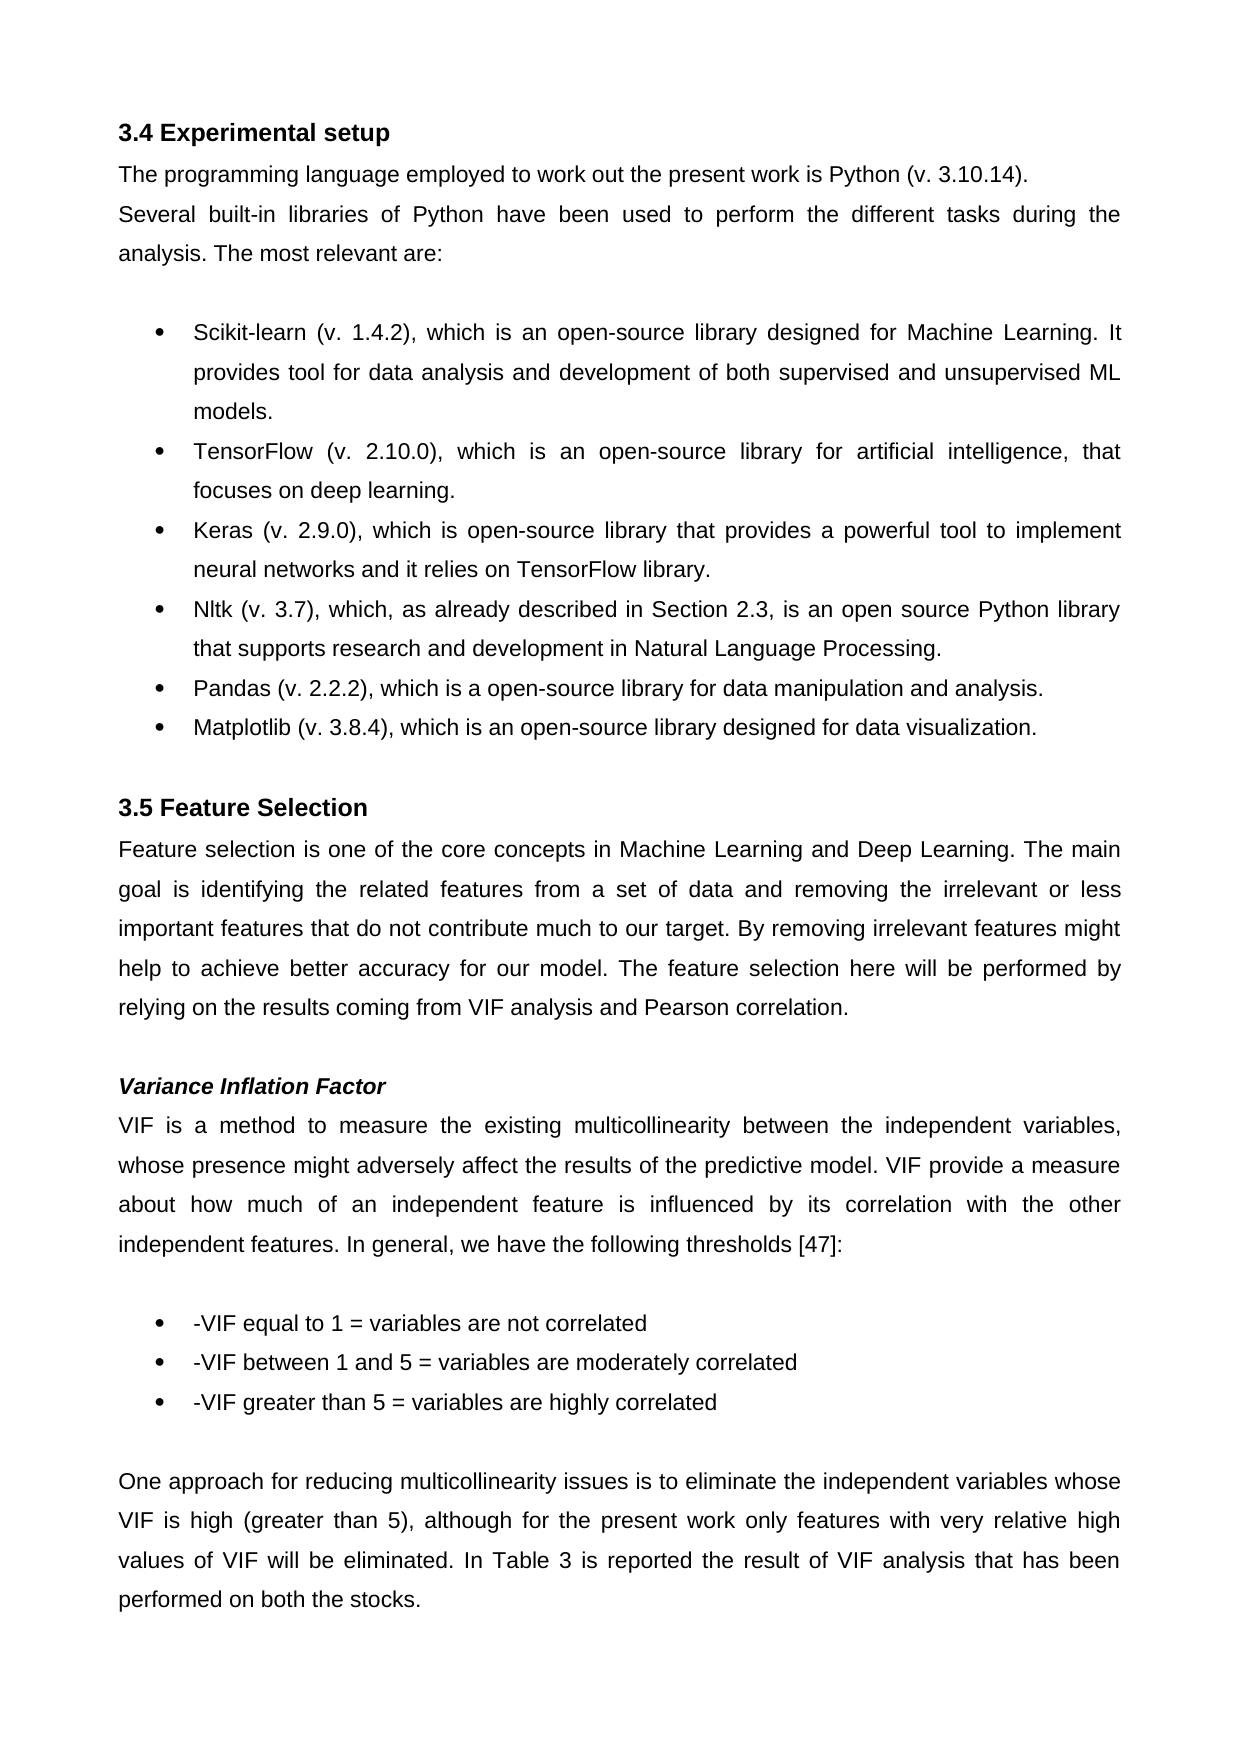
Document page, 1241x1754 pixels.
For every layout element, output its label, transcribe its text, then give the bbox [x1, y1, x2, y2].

list -VIF greater than 5 = variables are highly correlated [156, 1389, 1122, 1415]
list TensorFlow (v. 2.10.0), which is an open-source library for artificial intelligence, that focuses on deep learning. [156, 438, 1122, 503]
text 3.5 Feature Selection [118, 793, 1122, 822]
text 3.4 Experimental setup [118, 118, 1122, 147]
text One approach for reducing multicollinearity issues is to eliminate the independent variables whose VIF is high (greater than 5), although for the present work only features with very relative high values of VIF will be eliminated. In Table 3 is reported the result of VIF analysis that has been performed on both the stocks. [118, 1468, 1122, 1612]
list Matplotlib (v. 3.8.4), which is an open-source library designed for data visualization. [156, 714, 1122, 740]
text Variance Inflation Factor [118, 1073, 1122, 1099]
text The programming language employed to work out the present work is Python (v. 3.10.14). [118, 161, 1122, 188]
list Keras (v. 2.9.0), which is open-source library that provides a powerful tool to implement neural networks and it relies on TensorFlow library. [156, 517, 1122, 582]
text VIF is a method to measure the existing multicollinearity between the independent variables, whose presence might adversely affect the results of the predictive model. VIF provide a measure about how much of an independent feature is influenced by its correlation with the other independent features. In general, we have the following thresholds [47]: [118, 1112, 1122, 1257]
text Feature selection is one of the core concepts in Machine Learning and Deep Learning. The main goal is identifying the related features from a set of data and removing the irrelevant or less important features that do not contribute much to our target. By removing irrelevant features might help to achieve better accuracy for our model. The feature selection here will be performed by relying on the results coming from VIF analysis and Pearson correlation. [118, 836, 1122, 1020]
list -VIF between 1 and 5 = variables are moderately correlated [156, 1349, 1122, 1376]
list Pandas (v. 2.2.2), which is a open-source library for data manipulation and analysis. [156, 674, 1122, 701]
list -VIF equal to 1 = variables are not correlated [156, 1310, 1122, 1336]
list Nltk (v. 3.7), which, as already described in Section 2.3, is an open source Python library that supports research and development in Natural Language Processing. [156, 596, 1122, 661]
text Several built-in libraries of Python have been used to perform the different tasks during the analysis. The most relevant are: [118, 201, 1122, 267]
list Scikit-learn (v. 1.4.2), which is an open-source library designed for Machine Learning. It provides tool for data analysis and development of both supervised and unsupervised ML models. [156, 319, 1122, 424]
